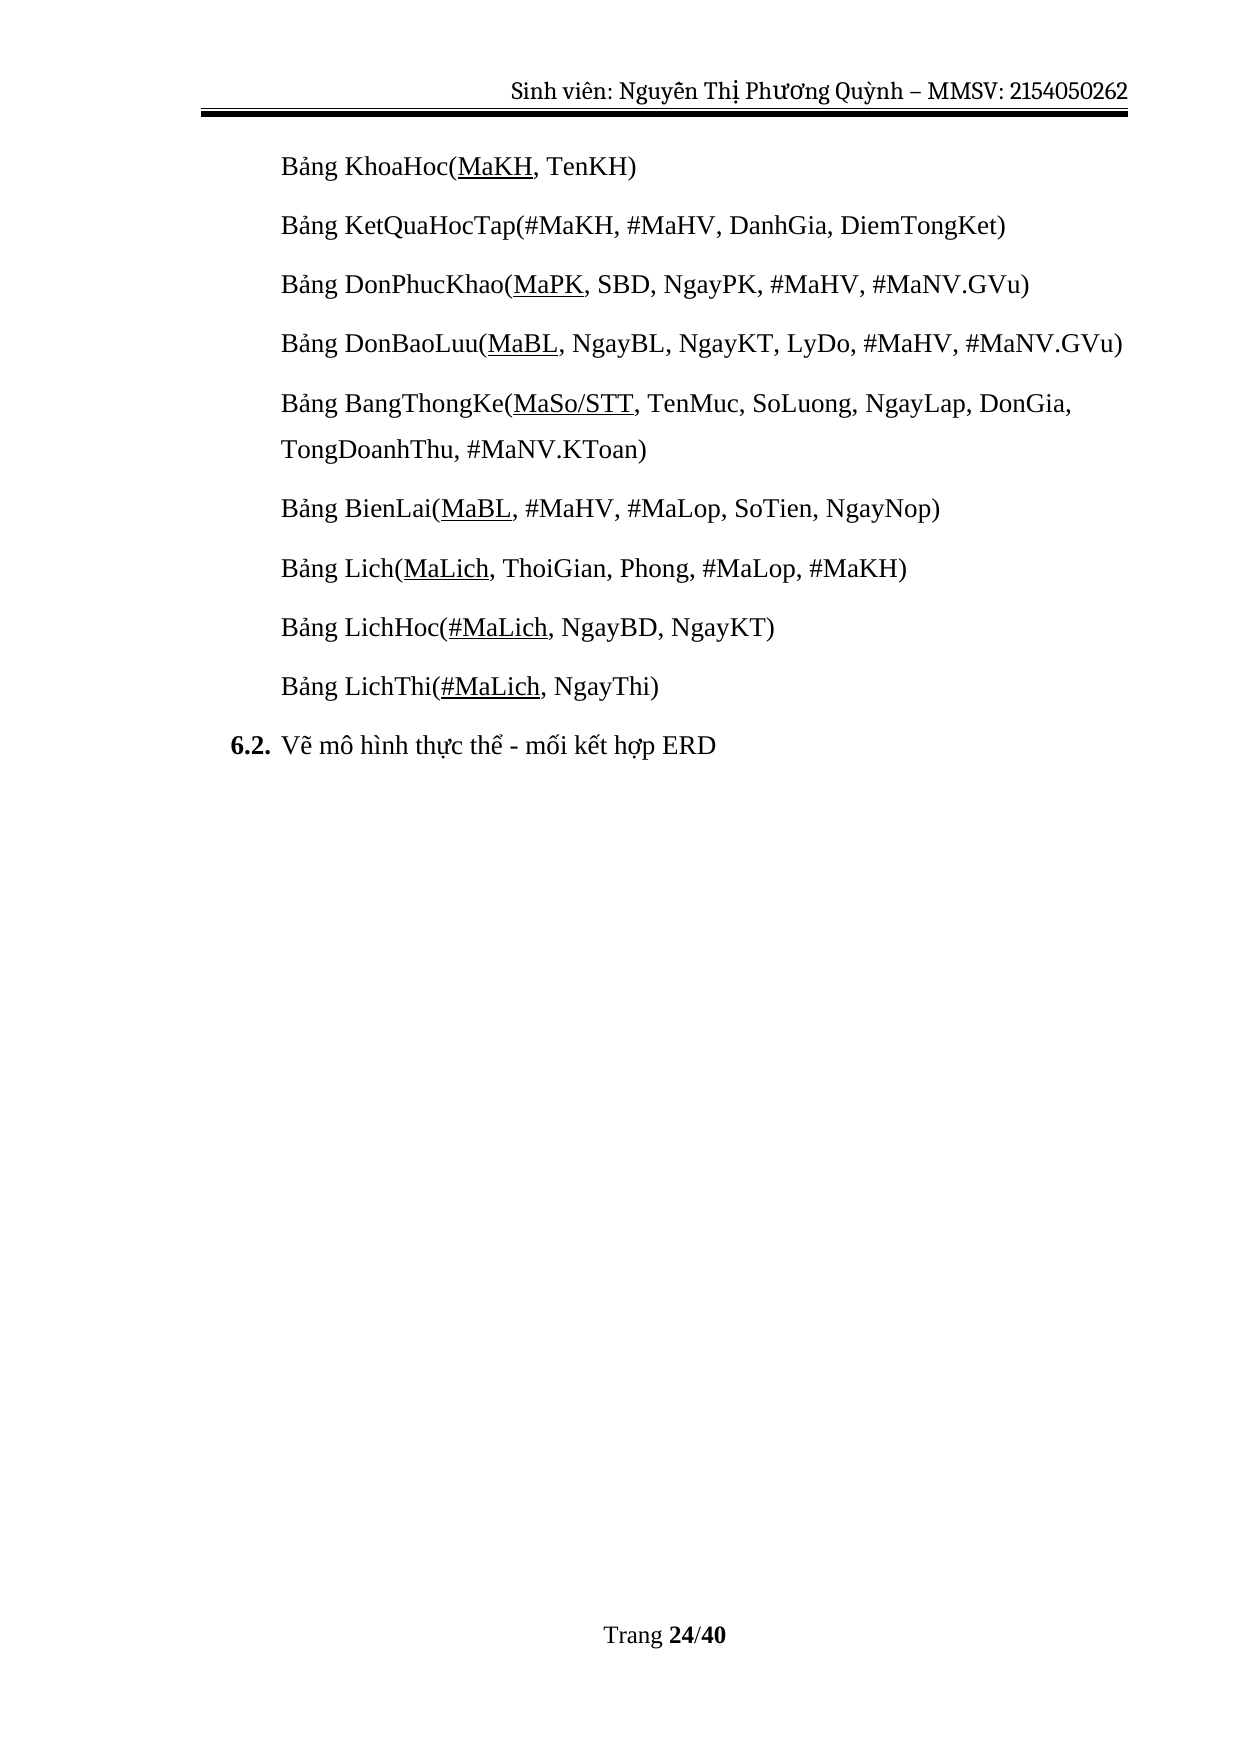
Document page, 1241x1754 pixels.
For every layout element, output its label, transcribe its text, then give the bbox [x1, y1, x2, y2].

list Bảng BangThongKe(MaSo/STT, TenMuc, SoLuong, NgayLap, DonGia, TongDoanhThu, #MaNV.KToan) [281, 387, 1128, 464]
list Bảng LichThi(#MaLich, NgayThi) [281, 670, 1128, 701]
list Bảng DonPhucKhao(MaPK, SBD, NgayPK, #MaHV, #MaNV.GVu) [281, 268, 1128, 299]
list Bảng KetQuaHocTap(#MaKH, #MaHV, DanhGia, DiemTongKet) [281, 209, 1128, 240]
list Vẽ mô hình thực thể - mối kết hợp ERD [230, 729, 1128, 760]
list Bảng DonBaoLuu(MaBL, NgayBL, NgayKT, LyDo, #MaHV, #MaNV.GVu) [281, 327, 1128, 359]
list Bảng KhoaHoc(MaKH, TenKH) [281, 150, 1128, 181]
list Bảng BienLai(MaBL, #MaHV, #MaLop, SoTien, NgayNop) [281, 492, 1128, 524]
list Bảng Lich(MaLich, ThoiGian, Phong, #MaLop, #MaKH) [281, 552, 1128, 583]
list Bảng LichHoc(#MaLich, NgayBD, NgayKT) [281, 611, 1128, 642]
